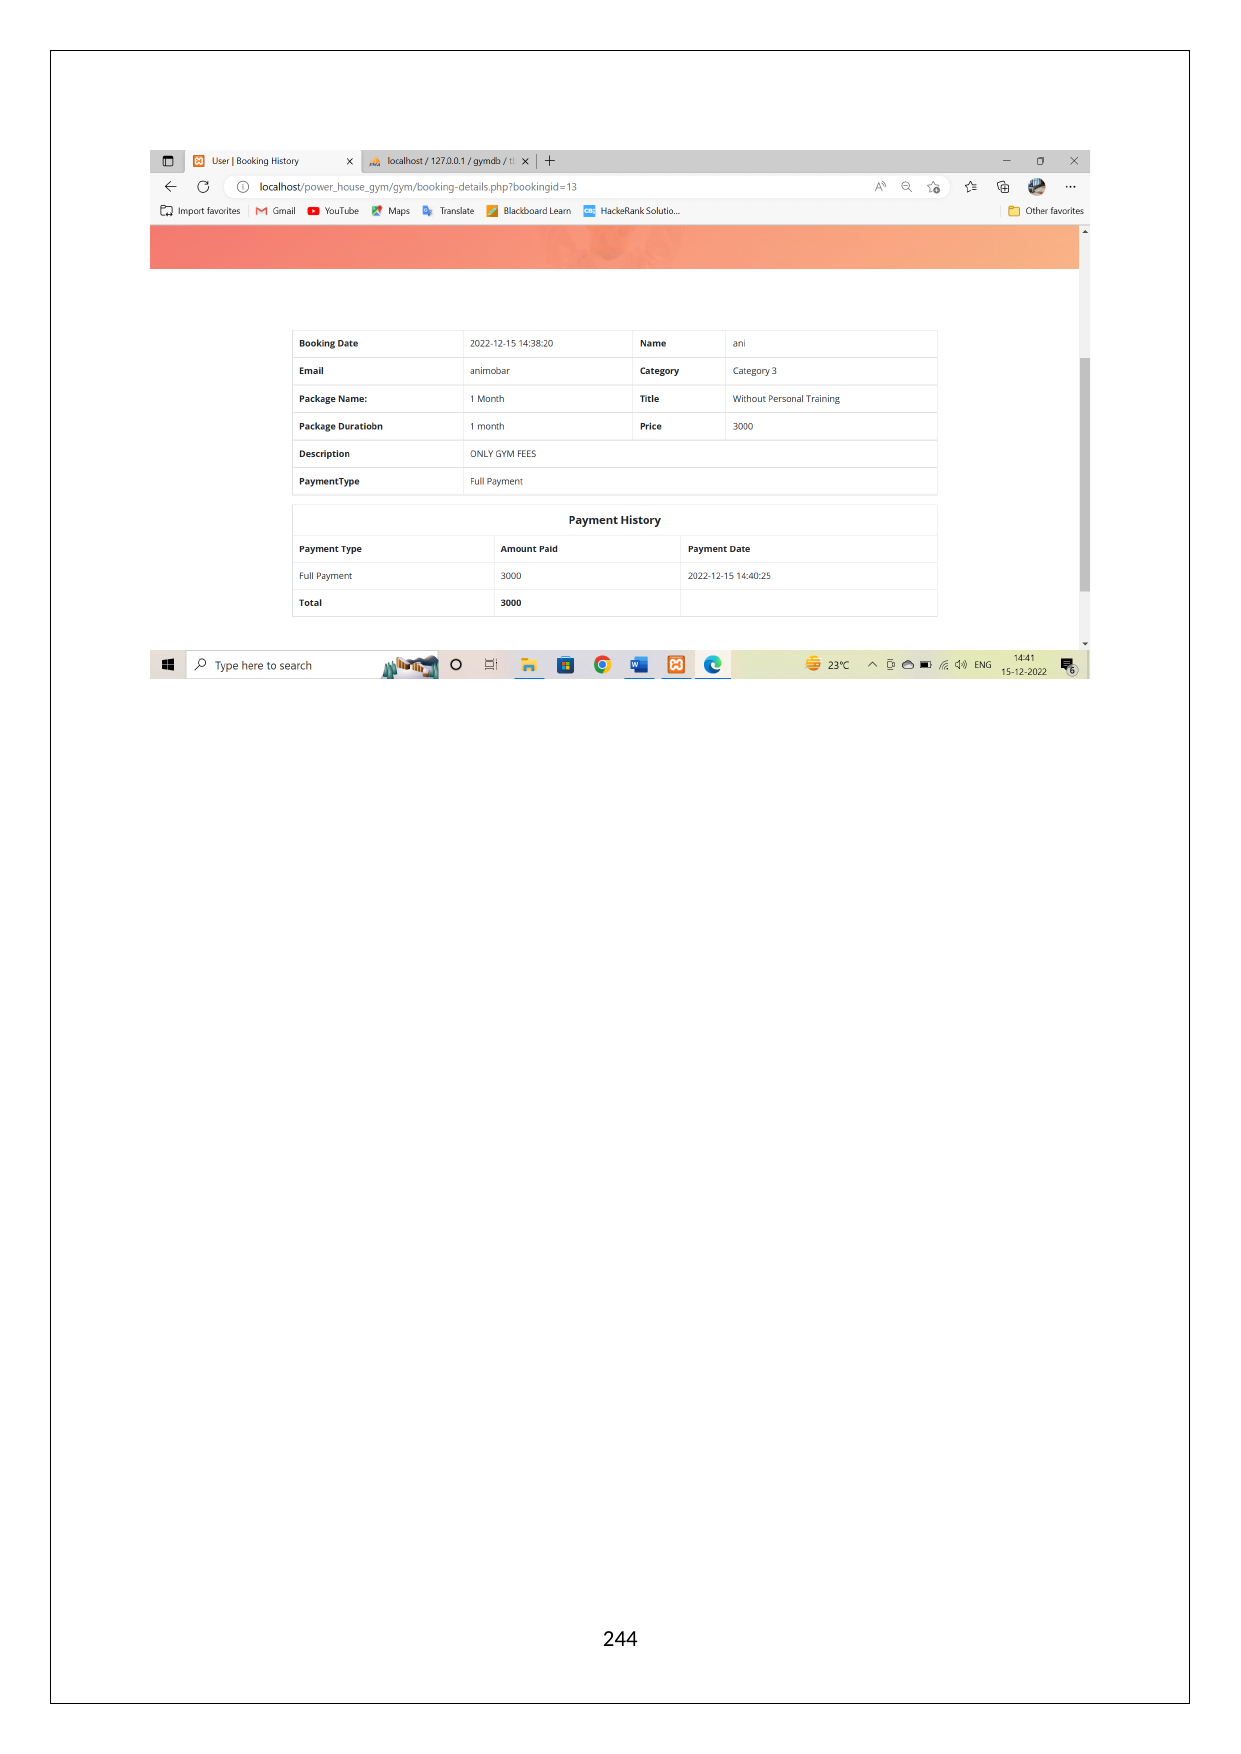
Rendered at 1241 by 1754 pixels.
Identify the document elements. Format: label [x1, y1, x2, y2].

picture [150, 150, 1091, 679]
